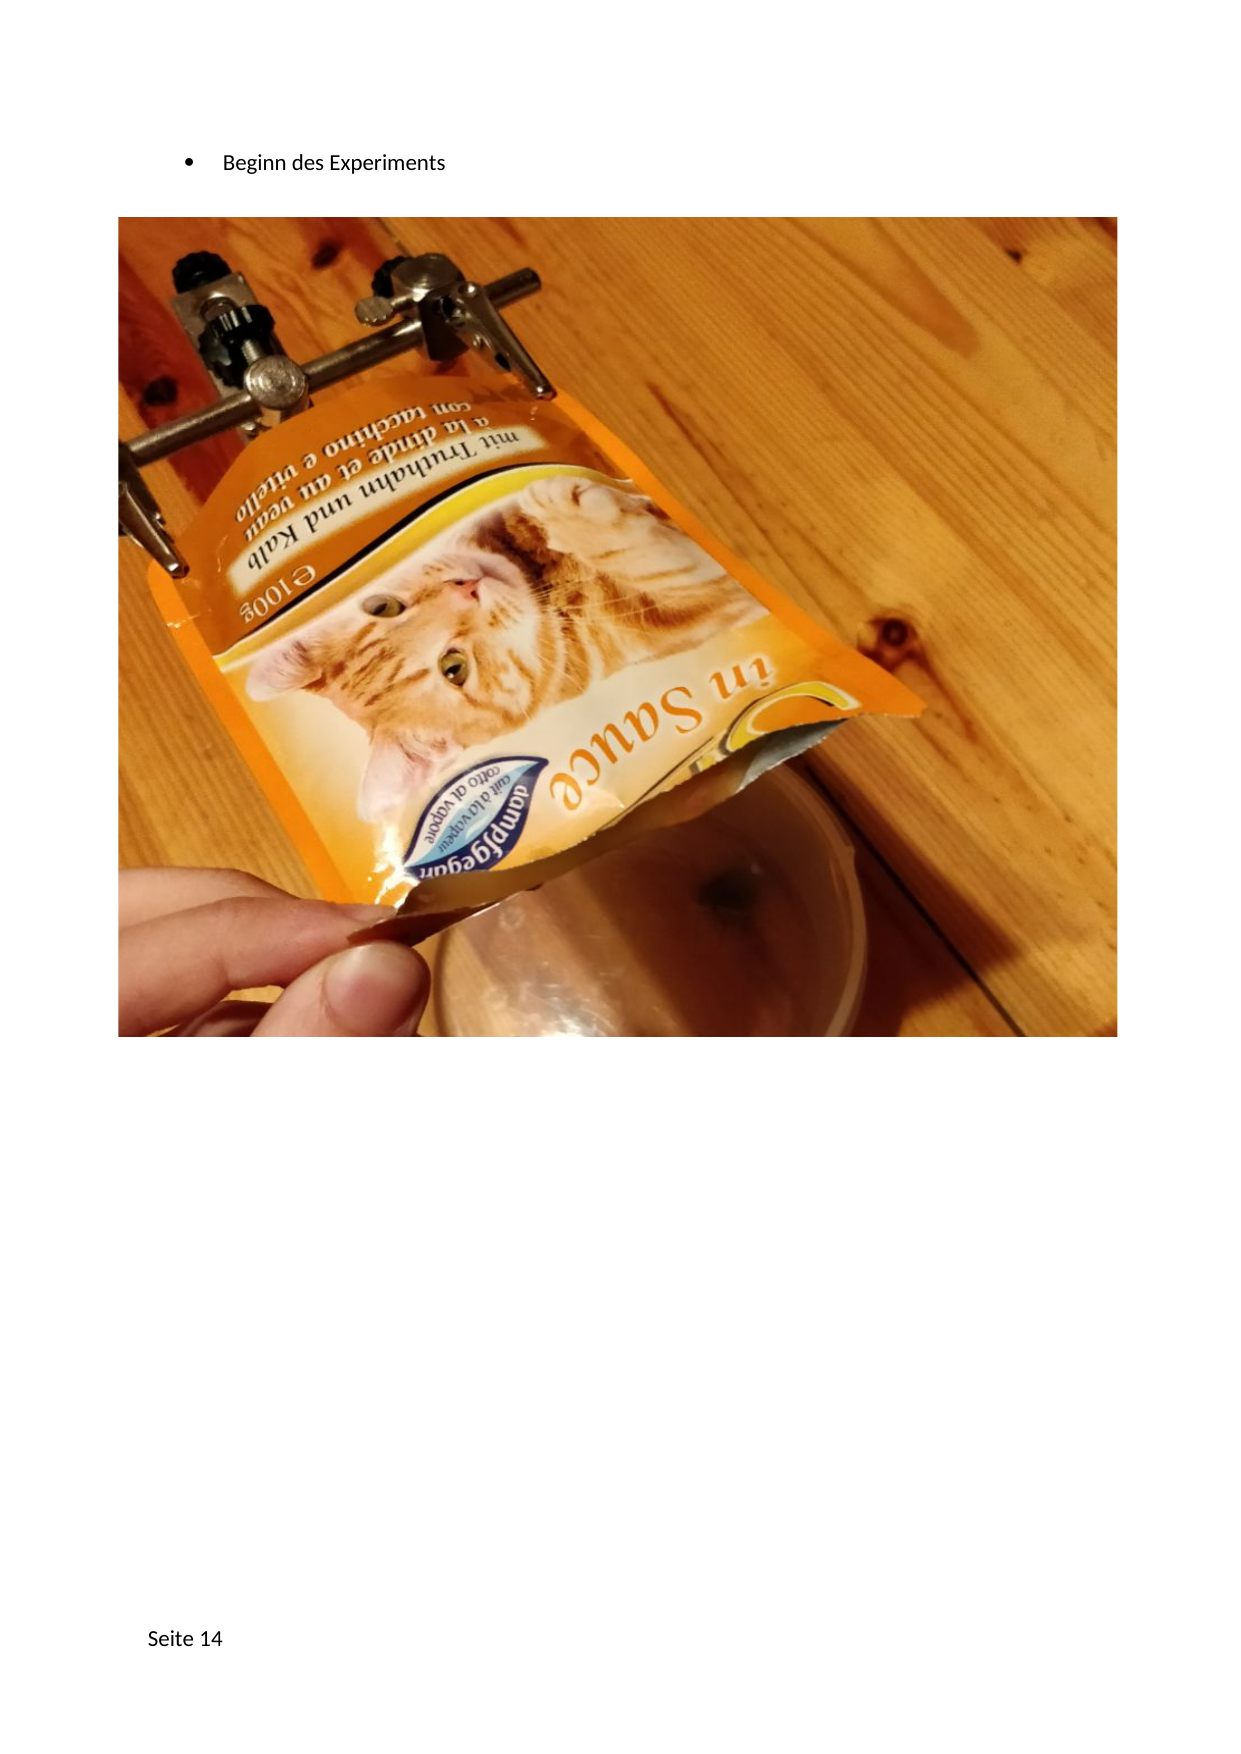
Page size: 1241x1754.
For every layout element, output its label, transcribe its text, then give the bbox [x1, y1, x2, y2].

list Beginn des Experiments [185, 148, 1093, 176]
picture [118, 217, 1119, 1037]
